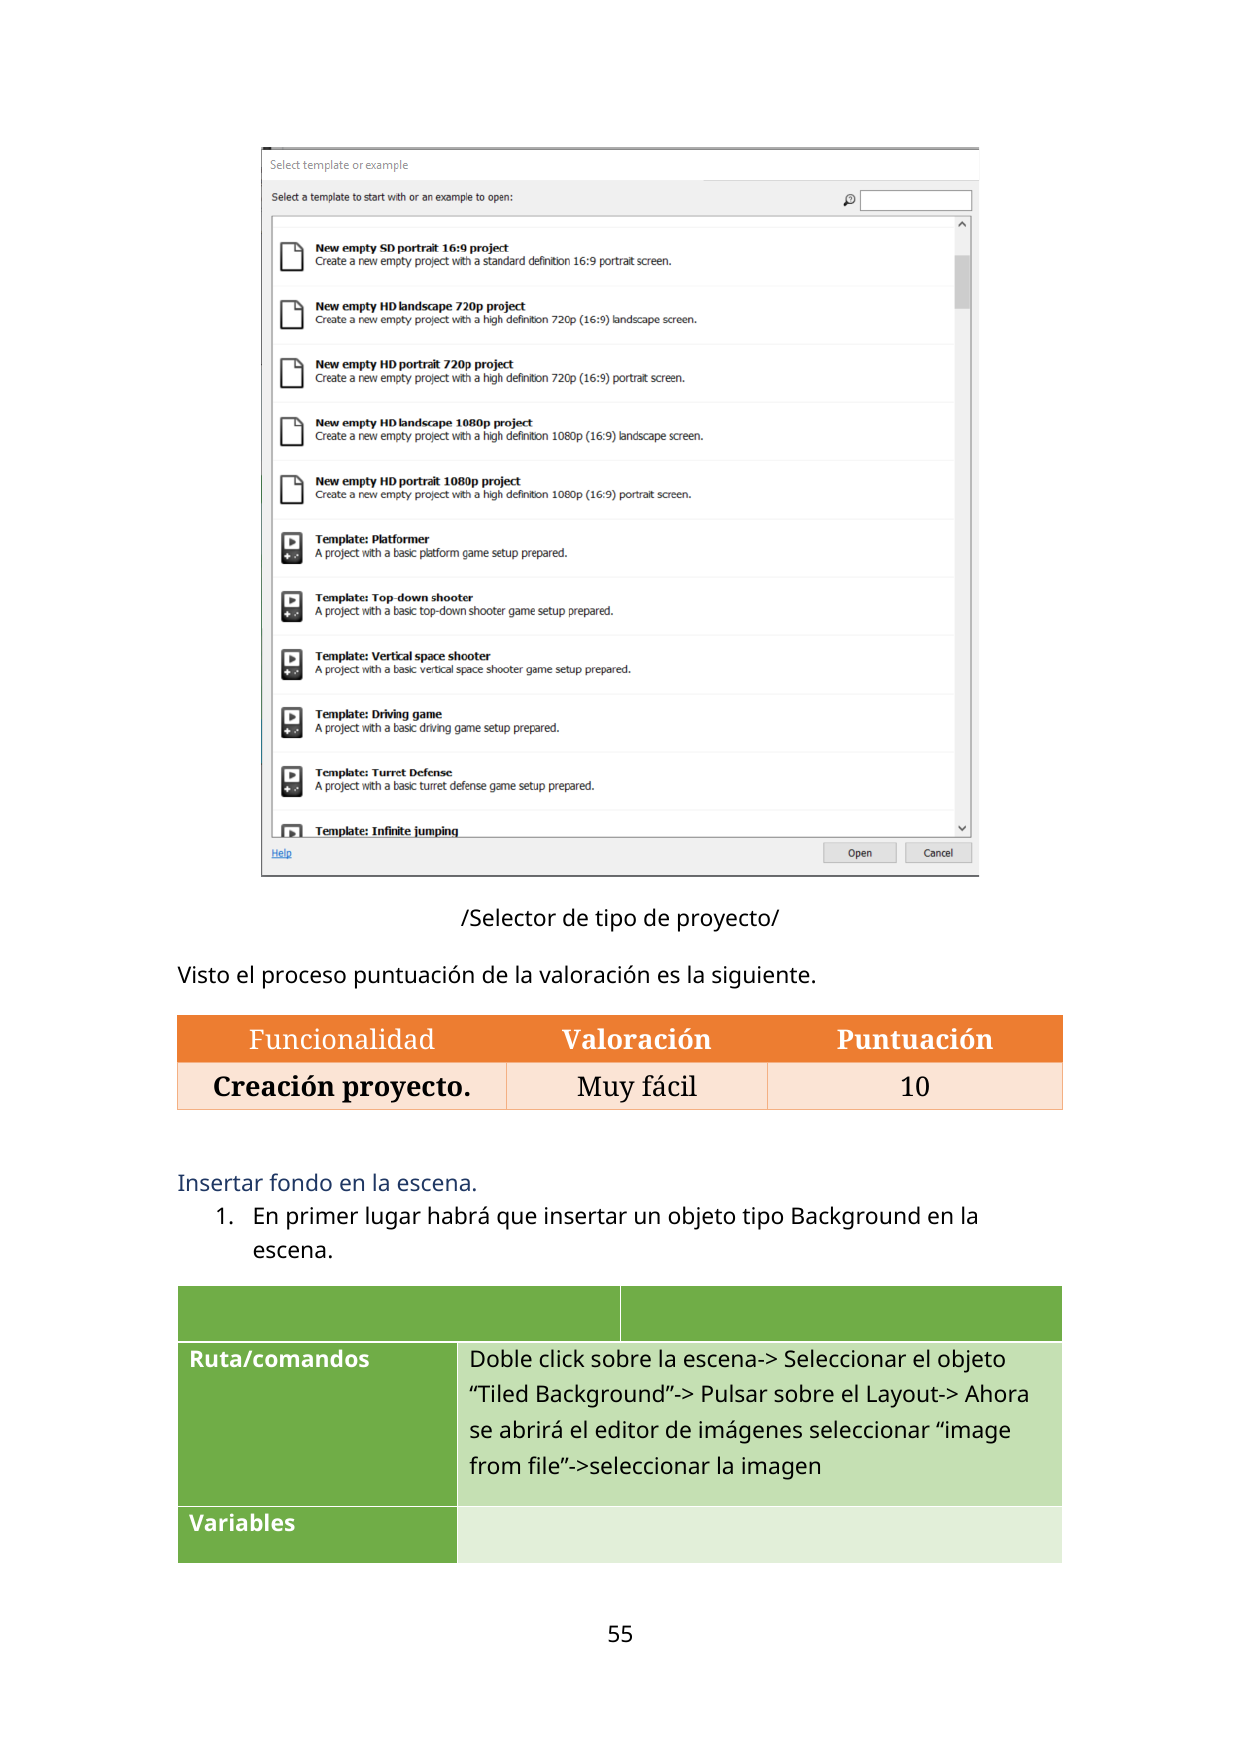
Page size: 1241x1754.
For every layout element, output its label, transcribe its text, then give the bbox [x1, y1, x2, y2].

table_cell Muy fácil [507, 1063, 767, 1109]
table_cell Doble click sobre la escena-> Seleccionar el objeto “Tiled Background”-> Pulsar sobre el Layout-> Ahora se abrirá el editor de imágenes seleccionar “image from file”->seleccionar la imagen [458, 1343, 1062, 1506]
table_header [621, 1286, 1062, 1341]
table_cell 10 [768, 1063, 1062, 1109]
table_header Funcionalidad [178, 1016, 506, 1062]
table_header [178, 1286, 620, 1341]
table_cell Creación proyecto. [178, 1063, 506, 1109]
table_cell [458, 1507, 1062, 1563]
list En primer lugar habrá que insertar un objeto tipo Background en la escena. [215, 1200, 1063, 1265]
subtitle Insertar fondo en la escena. [177, 1167, 1063, 1198]
table_header Valoración [507, 1016, 767, 1062]
text Visto el proceso puntuación de la valoración es la siguiente. [177, 959, 1063, 990]
picture [261, 147, 980, 877]
table_cell Ruta/comandos [178, 1343, 457, 1506]
table_cell Variables [178, 1507, 457, 1563]
table_header Puntuación [768, 1016, 1062, 1062]
text /Selector de tipo de proyecto/ [177, 902, 1063, 933]
